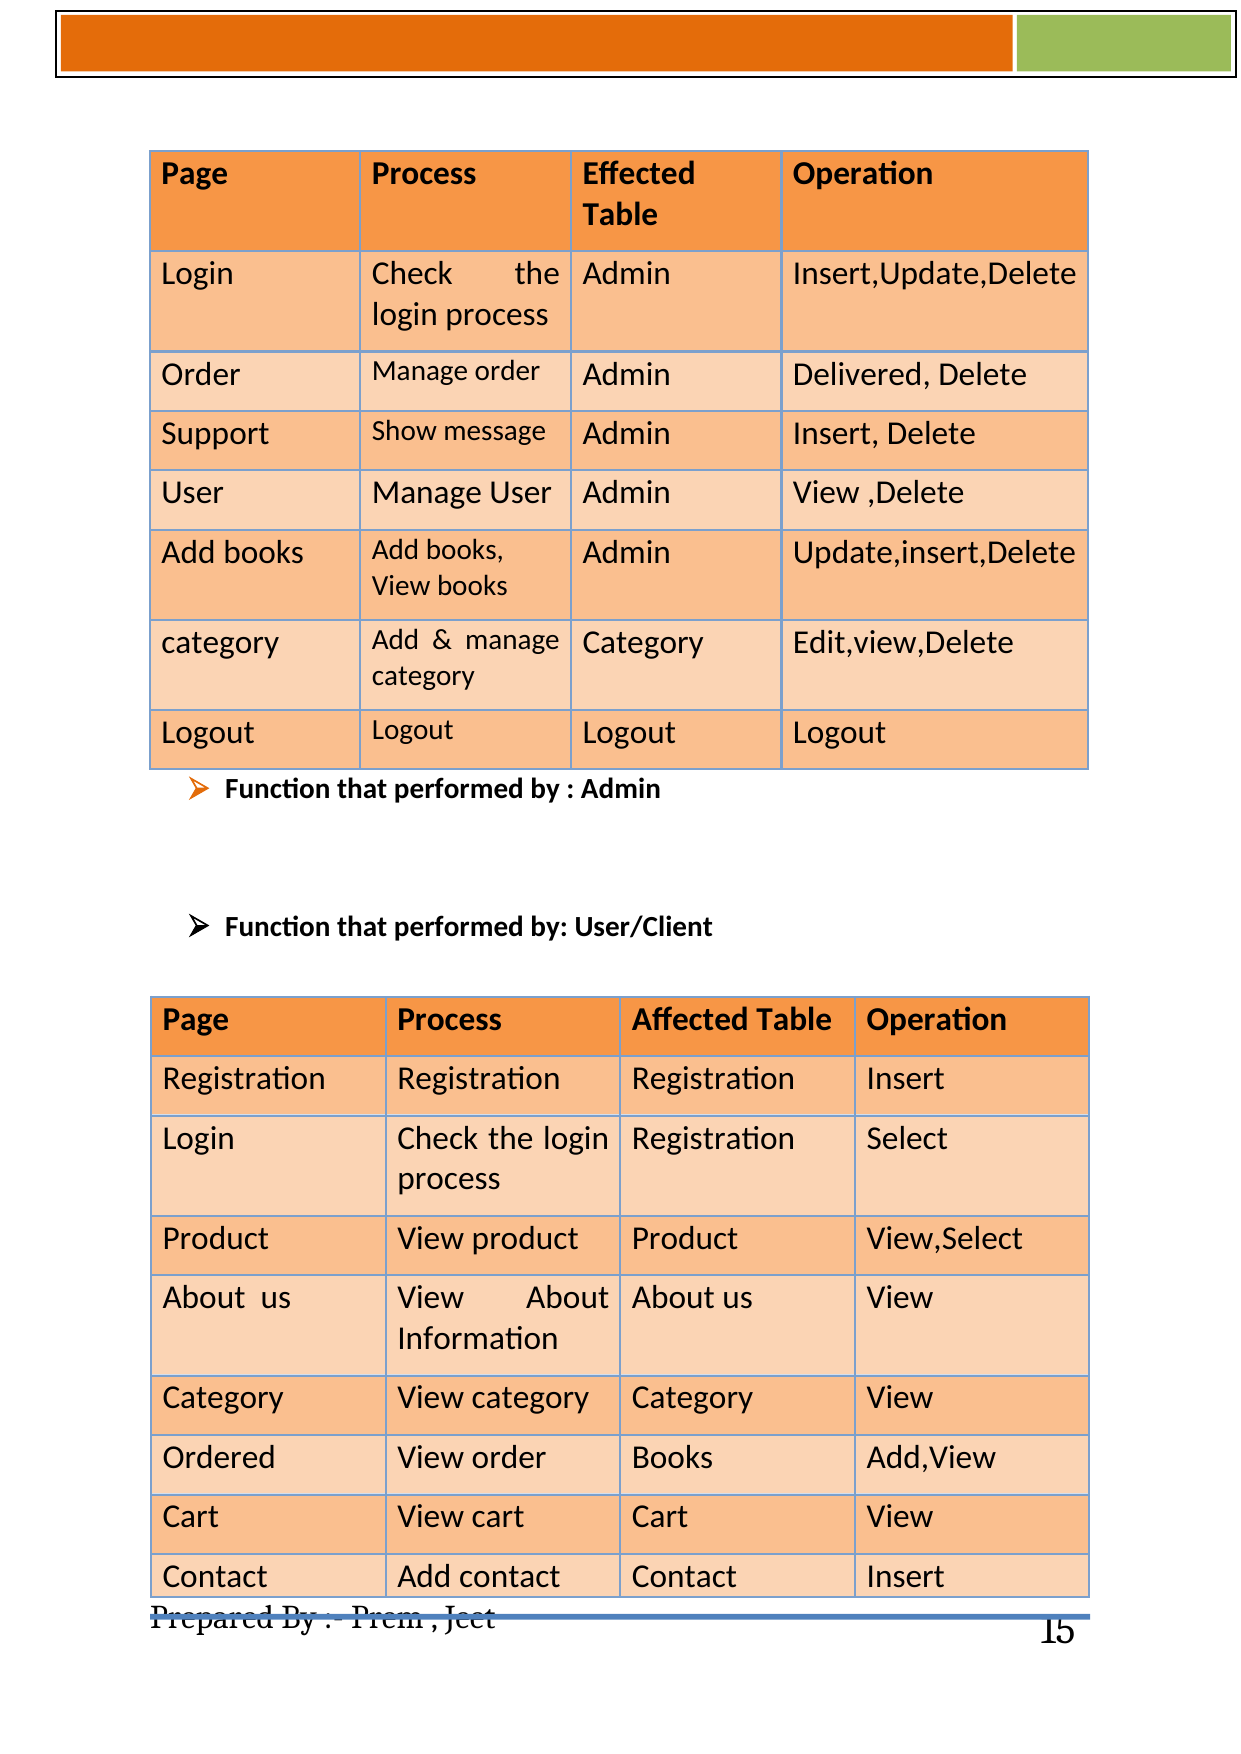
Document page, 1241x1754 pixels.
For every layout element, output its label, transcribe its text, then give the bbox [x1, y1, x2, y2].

table_cell Insert, Delete [783, 412, 1087, 469]
table_cell Admin [572, 252, 780, 350]
table_cell Cart [152, 1496, 385, 1553]
table_cell Admin [572, 353, 780, 410]
table_cell Insert [856, 1057, 1088, 1114]
table_cell View,Select [856, 1217, 1088, 1274]
table_cell Category [152, 1377, 385, 1434]
table_cell Admin [572, 471, 780, 529]
table_header Page [152, 998, 385, 1055]
table_cell Logout [361, 711, 570, 768]
table_cell About us [621, 1276, 854, 1374]
table_cell View About Information [387, 1276, 619, 1374]
table_header Process [387, 998, 619, 1055]
table_cell Product [152, 1217, 385, 1274]
table_cell Add & manage category [361, 621, 570, 709]
table_header Operation [856, 998, 1088, 1055]
table_cell Login [152, 1117, 385, 1215]
table_cell Add books [151, 531, 359, 619]
table_cell Show message [361, 412, 570, 469]
table_cell View category [387, 1377, 619, 1434]
table_cell Manage User [361, 471, 570, 529]
table_cell Support [151, 412, 359, 469]
table_cell About us [152, 1276, 385, 1374]
table_cell Registration [387, 1057, 619, 1114]
table_header Affected Table [621, 998, 854, 1055]
table_cell Ordered [152, 1436, 385, 1493]
table_header Page [151, 152, 359, 250]
table_cell Check the login process [361, 252, 570, 350]
table_cell View [856, 1276, 1088, 1374]
table_cell Insert [856, 1555, 1088, 1596]
table_cell Edit,view,Delete [783, 621, 1087, 709]
table_cell Contact [152, 1555, 385, 1596]
table_cell View ,Delete [783, 471, 1087, 529]
table_cell Admin [572, 531, 780, 619]
table_cell Delivered, Delete [783, 353, 1087, 410]
table_cell Select [856, 1117, 1088, 1215]
table_cell View product [387, 1217, 619, 1274]
table_cell Contact [621, 1555, 854, 1596]
table_cell Logout [151, 711, 359, 768]
table_cell View [856, 1496, 1088, 1553]
table_cell Check the login process [387, 1117, 619, 1215]
table_cell Registration [152, 1057, 385, 1114]
table_cell View cart [387, 1496, 619, 1553]
table_cell Logout [572, 711, 780, 768]
table_cell Cart [621, 1496, 854, 1553]
table_cell Registration [621, 1057, 854, 1114]
table_cell Insert,Update,Delete [783, 252, 1087, 350]
list Function that performed by: User/Client [187, 908, 1090, 943]
table_cell category [151, 621, 359, 709]
table_header Operation [783, 152, 1087, 250]
table_cell Update,insert,Delete [783, 531, 1087, 619]
table_cell Product [621, 1217, 854, 1274]
table_cell View order [387, 1436, 619, 1493]
table_cell User [151, 471, 359, 529]
table_cell View [856, 1377, 1088, 1434]
table_cell Registration [621, 1117, 854, 1215]
table_cell Order [151, 353, 359, 410]
table_cell Add contact [387, 1555, 619, 1596]
table_cell Category [572, 621, 780, 709]
table_cell Books [621, 1436, 854, 1493]
table_cell Admin [572, 412, 780, 469]
table_header Effected Table [572, 152, 780, 250]
table_cell Login [151, 252, 359, 350]
table_header Process [361, 152, 570, 250]
table_cell Manage order [361, 353, 570, 410]
list Function that performed by : Admin [187, 770, 1090, 806]
table_cell Add books, View books [361, 531, 570, 619]
table_cell Category [621, 1377, 854, 1434]
table_cell Logout [783, 711, 1087, 768]
table_cell Add,View [856, 1436, 1088, 1493]
